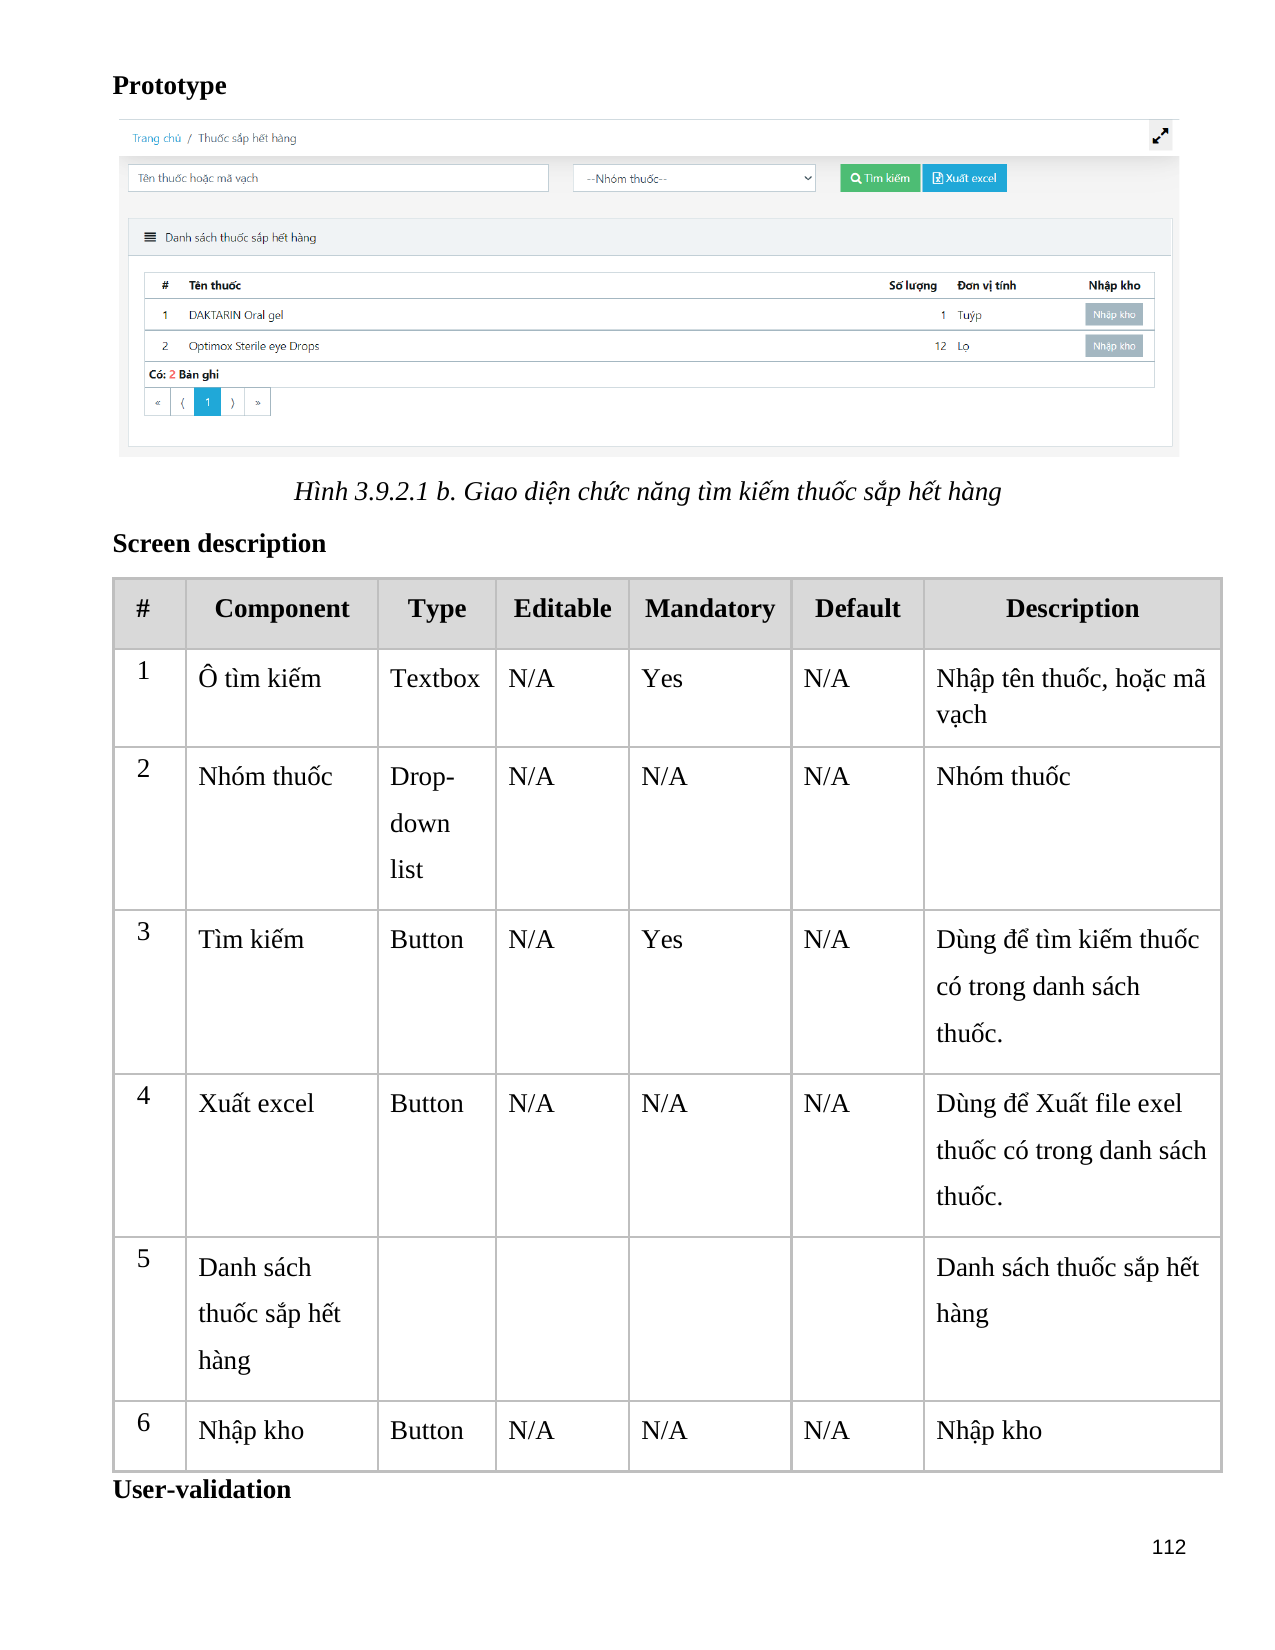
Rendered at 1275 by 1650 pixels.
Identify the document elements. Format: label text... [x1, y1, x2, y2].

text Prototype [112, 69, 1186, 100]
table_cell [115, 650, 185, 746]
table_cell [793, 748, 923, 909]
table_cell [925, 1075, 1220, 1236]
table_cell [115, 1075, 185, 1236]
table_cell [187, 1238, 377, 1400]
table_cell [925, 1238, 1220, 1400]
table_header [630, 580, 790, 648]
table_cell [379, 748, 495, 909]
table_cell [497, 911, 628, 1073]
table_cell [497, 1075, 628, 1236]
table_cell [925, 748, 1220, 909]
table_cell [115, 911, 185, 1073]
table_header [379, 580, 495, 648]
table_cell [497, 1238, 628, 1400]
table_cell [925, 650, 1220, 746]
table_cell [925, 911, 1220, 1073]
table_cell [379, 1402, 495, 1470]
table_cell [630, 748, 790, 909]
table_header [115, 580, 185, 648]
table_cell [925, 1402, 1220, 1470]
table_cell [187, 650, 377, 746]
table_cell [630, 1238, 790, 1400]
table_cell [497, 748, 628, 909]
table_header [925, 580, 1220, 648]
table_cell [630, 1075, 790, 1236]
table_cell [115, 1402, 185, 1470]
text Screen description [112, 527, 1186, 558]
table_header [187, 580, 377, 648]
text Hình 3.9.2.1 b. Giao diện chức năng tìm kiếm thuốc sắp hết hàng [112, 475, 1186, 506]
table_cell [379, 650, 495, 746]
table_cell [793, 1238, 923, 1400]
picture [119, 118, 1180, 457]
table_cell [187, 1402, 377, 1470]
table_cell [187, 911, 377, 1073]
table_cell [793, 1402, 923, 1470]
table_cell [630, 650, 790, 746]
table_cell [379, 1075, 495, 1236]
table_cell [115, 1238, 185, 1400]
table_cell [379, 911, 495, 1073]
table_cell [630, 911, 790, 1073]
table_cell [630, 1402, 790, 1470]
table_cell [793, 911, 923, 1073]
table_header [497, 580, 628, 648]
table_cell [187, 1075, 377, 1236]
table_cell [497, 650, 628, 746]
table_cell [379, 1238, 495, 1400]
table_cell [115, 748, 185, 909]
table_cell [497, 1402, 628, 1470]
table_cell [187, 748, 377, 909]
text User-validation [112, 1473, 1186, 1504]
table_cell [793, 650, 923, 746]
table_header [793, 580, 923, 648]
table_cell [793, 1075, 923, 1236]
